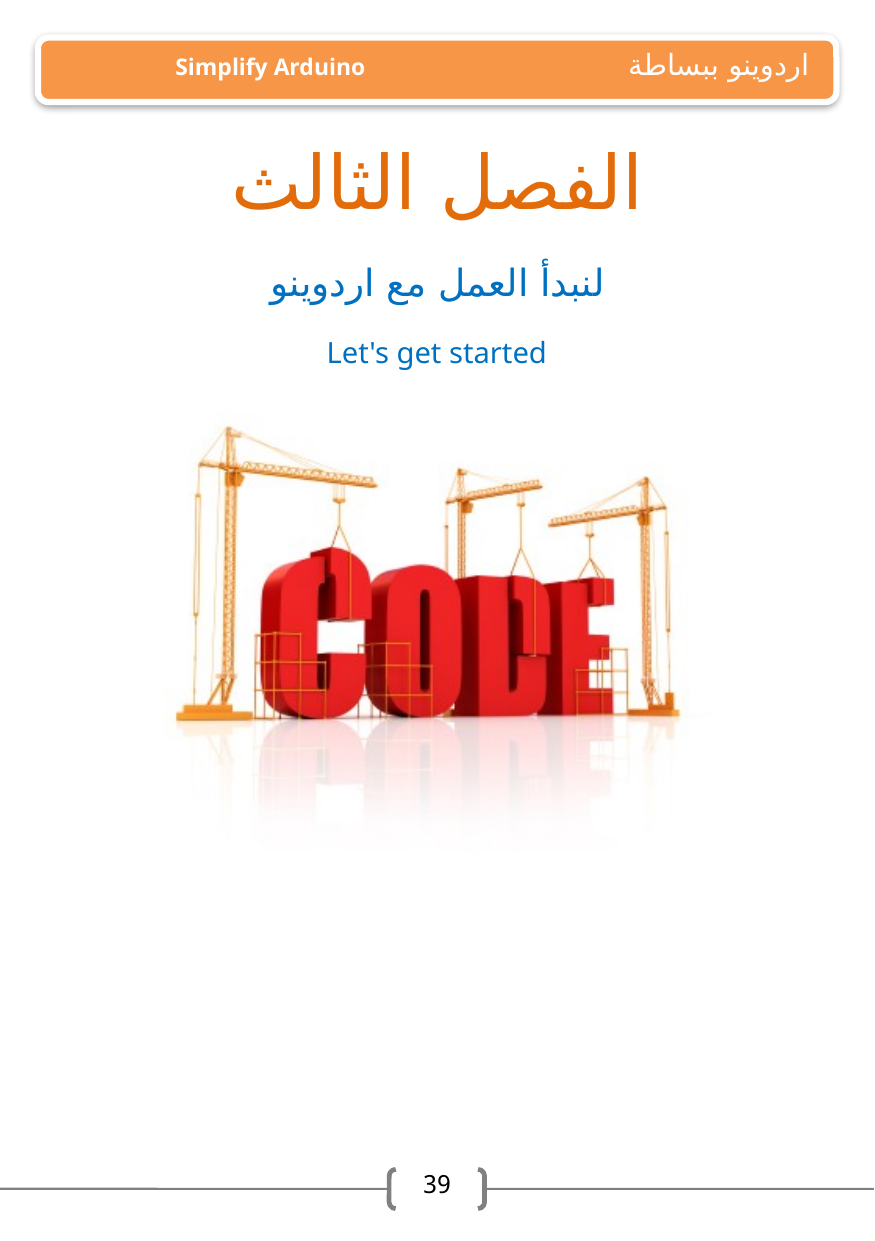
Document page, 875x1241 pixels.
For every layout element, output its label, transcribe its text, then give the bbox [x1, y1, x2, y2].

text لنبدأ العمل مع اردوينو [75, 261, 799, 305]
picture [114, 388, 744, 854]
text الفصل الثالث [75, 140, 799, 227]
text Let's get started [75, 332, 799, 372]
